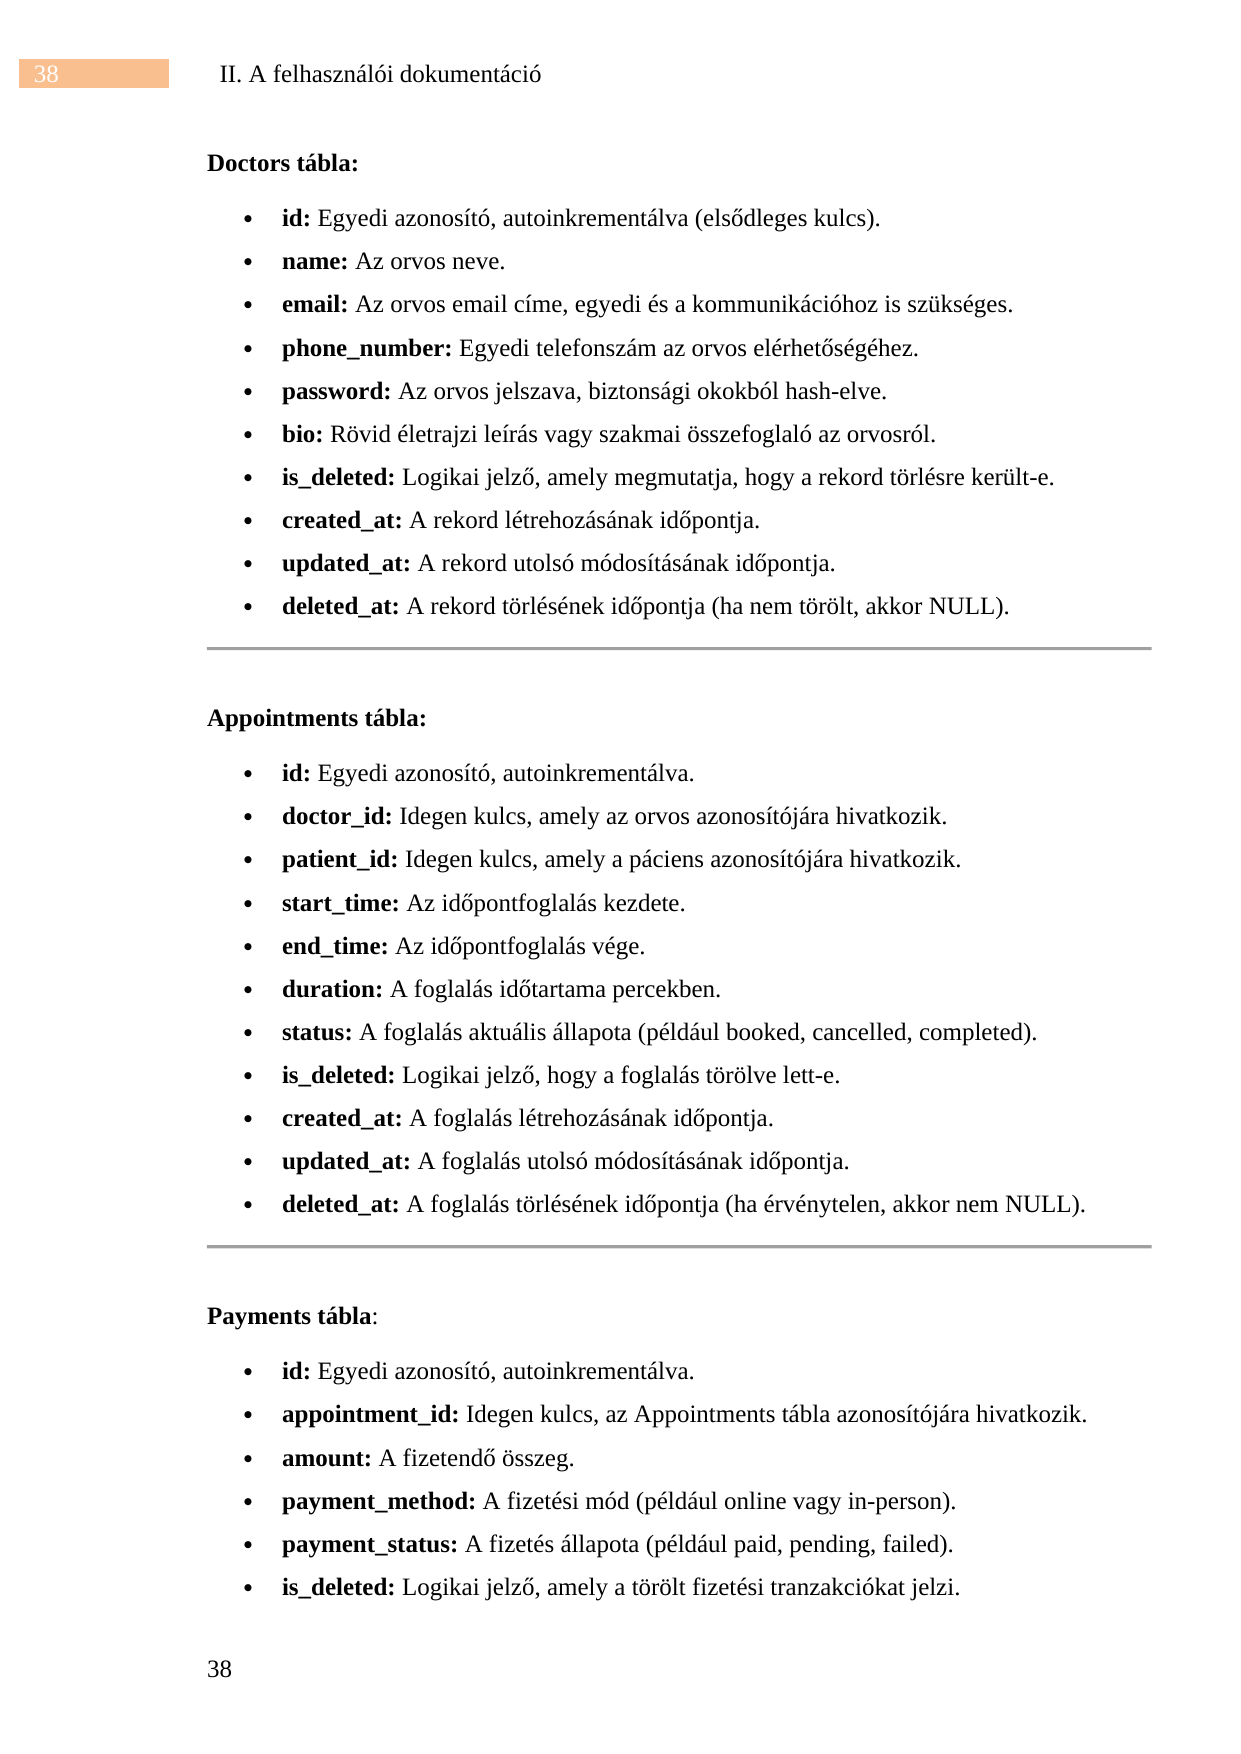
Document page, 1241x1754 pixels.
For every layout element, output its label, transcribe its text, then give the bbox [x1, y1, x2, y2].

list password: Az orvos jelszava, biztonsági okokból hash-elve. [244, 376, 1092, 404]
text Payments tábla: [207, 1301, 1092, 1329]
list end_time: Az időpontfoglalás vége. [244, 931, 1092, 959]
list name: Az orvos neve. [244, 246, 1092, 275]
text Appointments tábla: [207, 703, 1092, 731]
list duration: A foglalás időtartama percekben. [244, 974, 1092, 1003]
list id: Egyedi azonosító, autoinkrementálva. [244, 1356, 1092, 1385]
list status: A foglalás aktuális állapota (például booked, cancelled, completed). [244, 1017, 1092, 1046]
list bio: Rövid életrajzi leírás vagy szakmai összefoglaló az orvosról. [244, 419, 1092, 448]
list is_deleted: Logikai jelző, hogy a foglalás törölve lett-e. [244, 1060, 1092, 1089]
list start_time: Az időpontfoglalás kezdete. [244, 888, 1092, 916]
list email: Az orvos email címe, egyedi és a kommunikációhoz is szükséges. [244, 289, 1092, 318]
list updated_at: A rekord utolsó módosításának időpontja. [244, 548, 1092, 577]
list created_at: A rekord létrehozásának időpontja. [244, 505, 1092, 534]
list updated_at: A foglalás utolsó módosításának időpontja. [244, 1146, 1092, 1175]
list deleted_at: A rekord törlésének időpontja (ha nem törölt, akkor NULL). [244, 591, 1092, 620]
list id: Egyedi azonosító, autoinkrementálva. [244, 758, 1092, 787]
list doctor_id: Idegen kulcs, amely az orvos azonosítójára hivatkozik. [244, 801, 1092, 830]
list phone_number: Egyedi telefonszám az orvos elérhetőségéhez. [244, 333, 1092, 361]
list payment_status: A fizetés állapota (például paid, pending, failed). [244, 1529, 1092, 1558]
list appointment_id: Idegen kulcs, az Appointments tábla azonosítójára hivatkozik. [244, 1399, 1092, 1428]
list patient_id: Idegen kulcs, amely a páciens azonosítójára hivatkozik. [244, 844, 1092, 873]
list payment_method: A fizetési mód (például online vagy in-person). [244, 1486, 1092, 1514]
list deleted_at: A foglalás törlésének időpontja (ha érvénytelen, akkor nem NULL). [244, 1189, 1092, 1218]
text Doctors tábla: [207, 148, 1092, 176]
list is_deleted: Logikai jelző, amely a törölt fizetési tranzakciókat jelzi. [244, 1572, 1092, 1601]
list created_at: A foglalás létrehozásának időpontja. [244, 1103, 1092, 1132]
list amount: A fizetendő összeg. [244, 1443, 1092, 1471]
list is_deleted: Logikai jelző, amely megmutatja, hogy a rekord törlésre került-e. [244, 462, 1092, 491]
list id: Egyedi azonosító, autoinkrementálva (elsődleges kulcs). [244, 203, 1092, 232]
